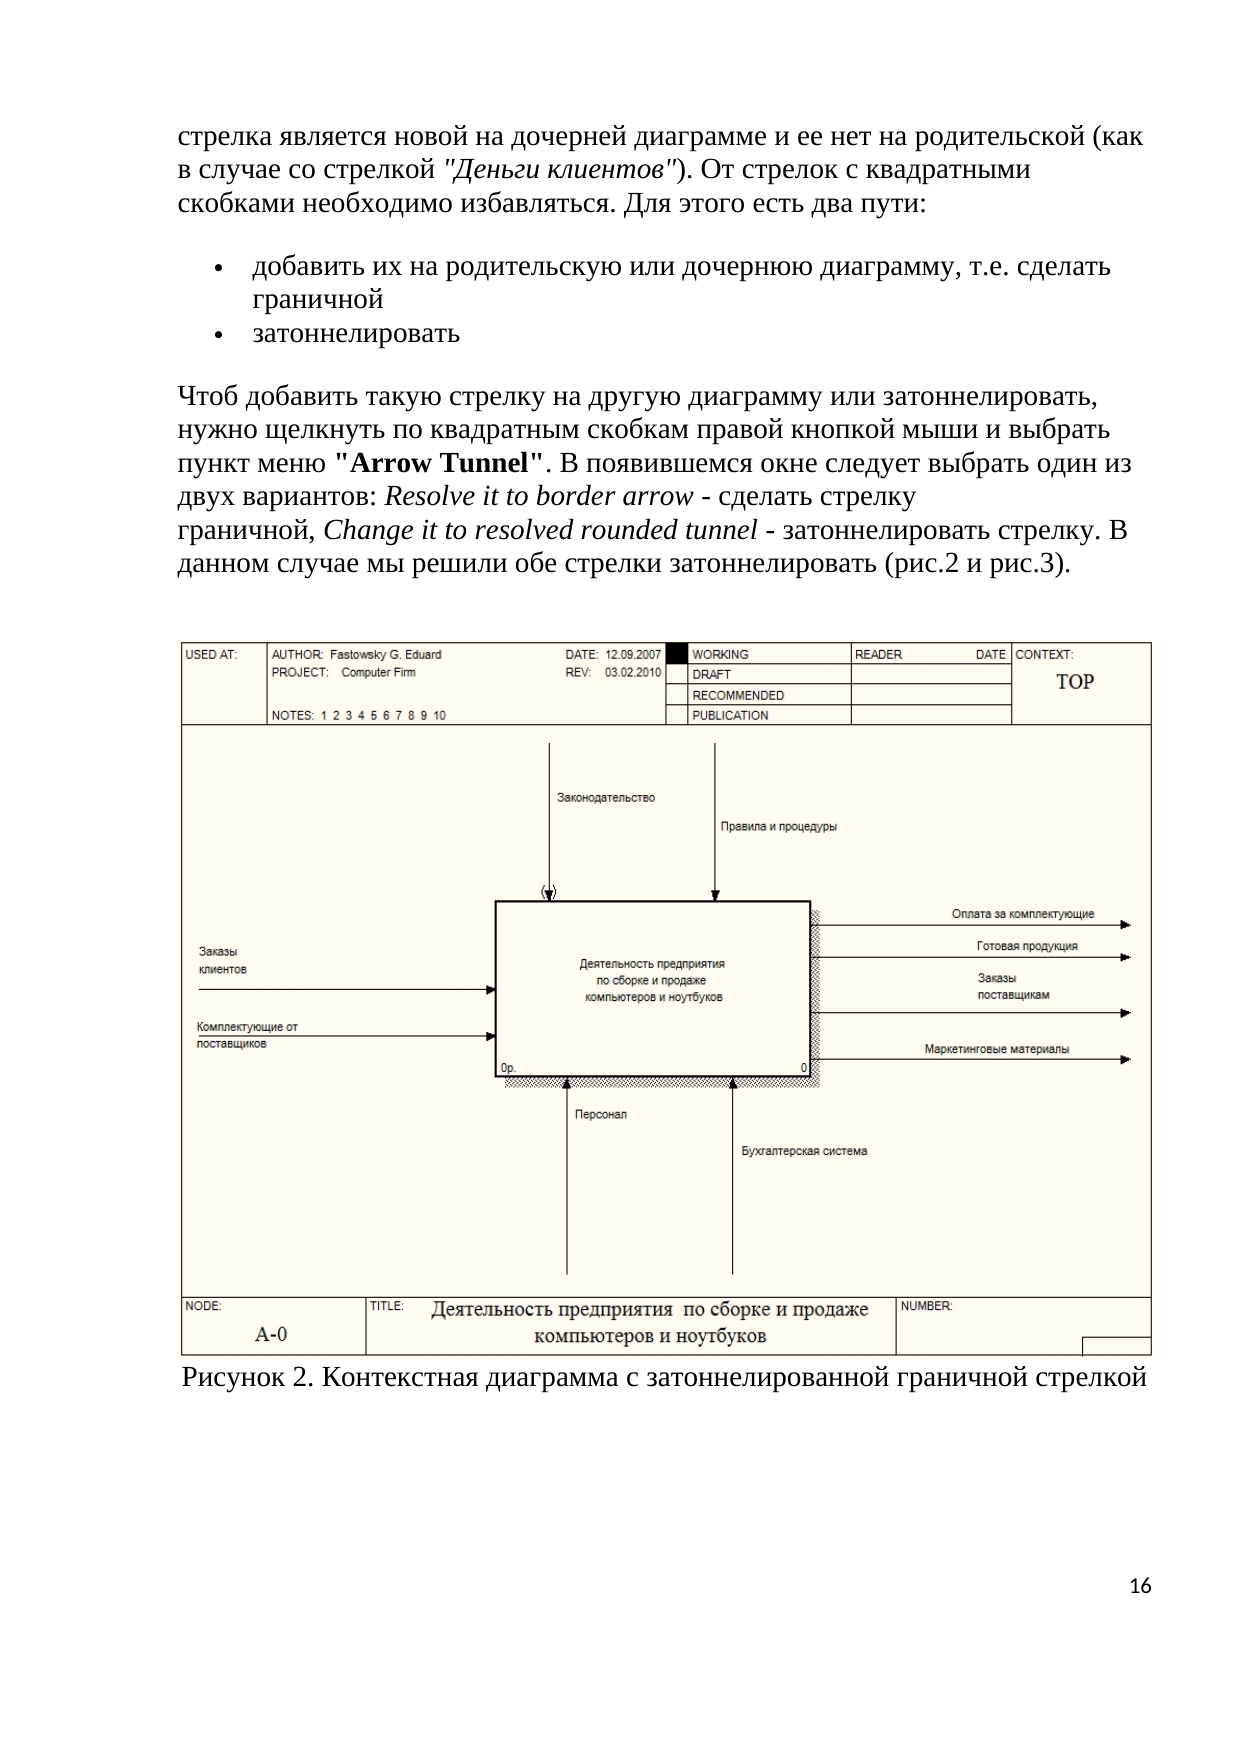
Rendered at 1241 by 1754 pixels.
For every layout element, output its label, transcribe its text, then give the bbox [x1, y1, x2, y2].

list добавить их на родительскую или дочернюю диаграмму, т.е. сделать граничной [215, 248, 1152, 315]
picture [177, 640, 1156, 1360]
list затоннелировать [215, 315, 1152, 348]
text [177, 118, 1152, 219]
text Чтоб добавить такую стрелку на другую диаграмму или затоннелировать, нужно щелкнуть по квадратным скобкам правой кнопкой мыши и выбрать пункт меню "Arrow Tunnel". В появившемся окне следует выбрать один из двух вариантов: Resolve it to border arrow - сделать стрелку граничной, Change it to resolved rounded tunnel - затоннелировать стрелку. В данном случае мы решили обе стрелки затоннелировать (рис.2 и рис.3). [177, 378, 1152, 640]
text Рисунок 2. Контекстная диаграмма с затоннелированной граничной стрелкой [177, 1360, 1152, 1393]
